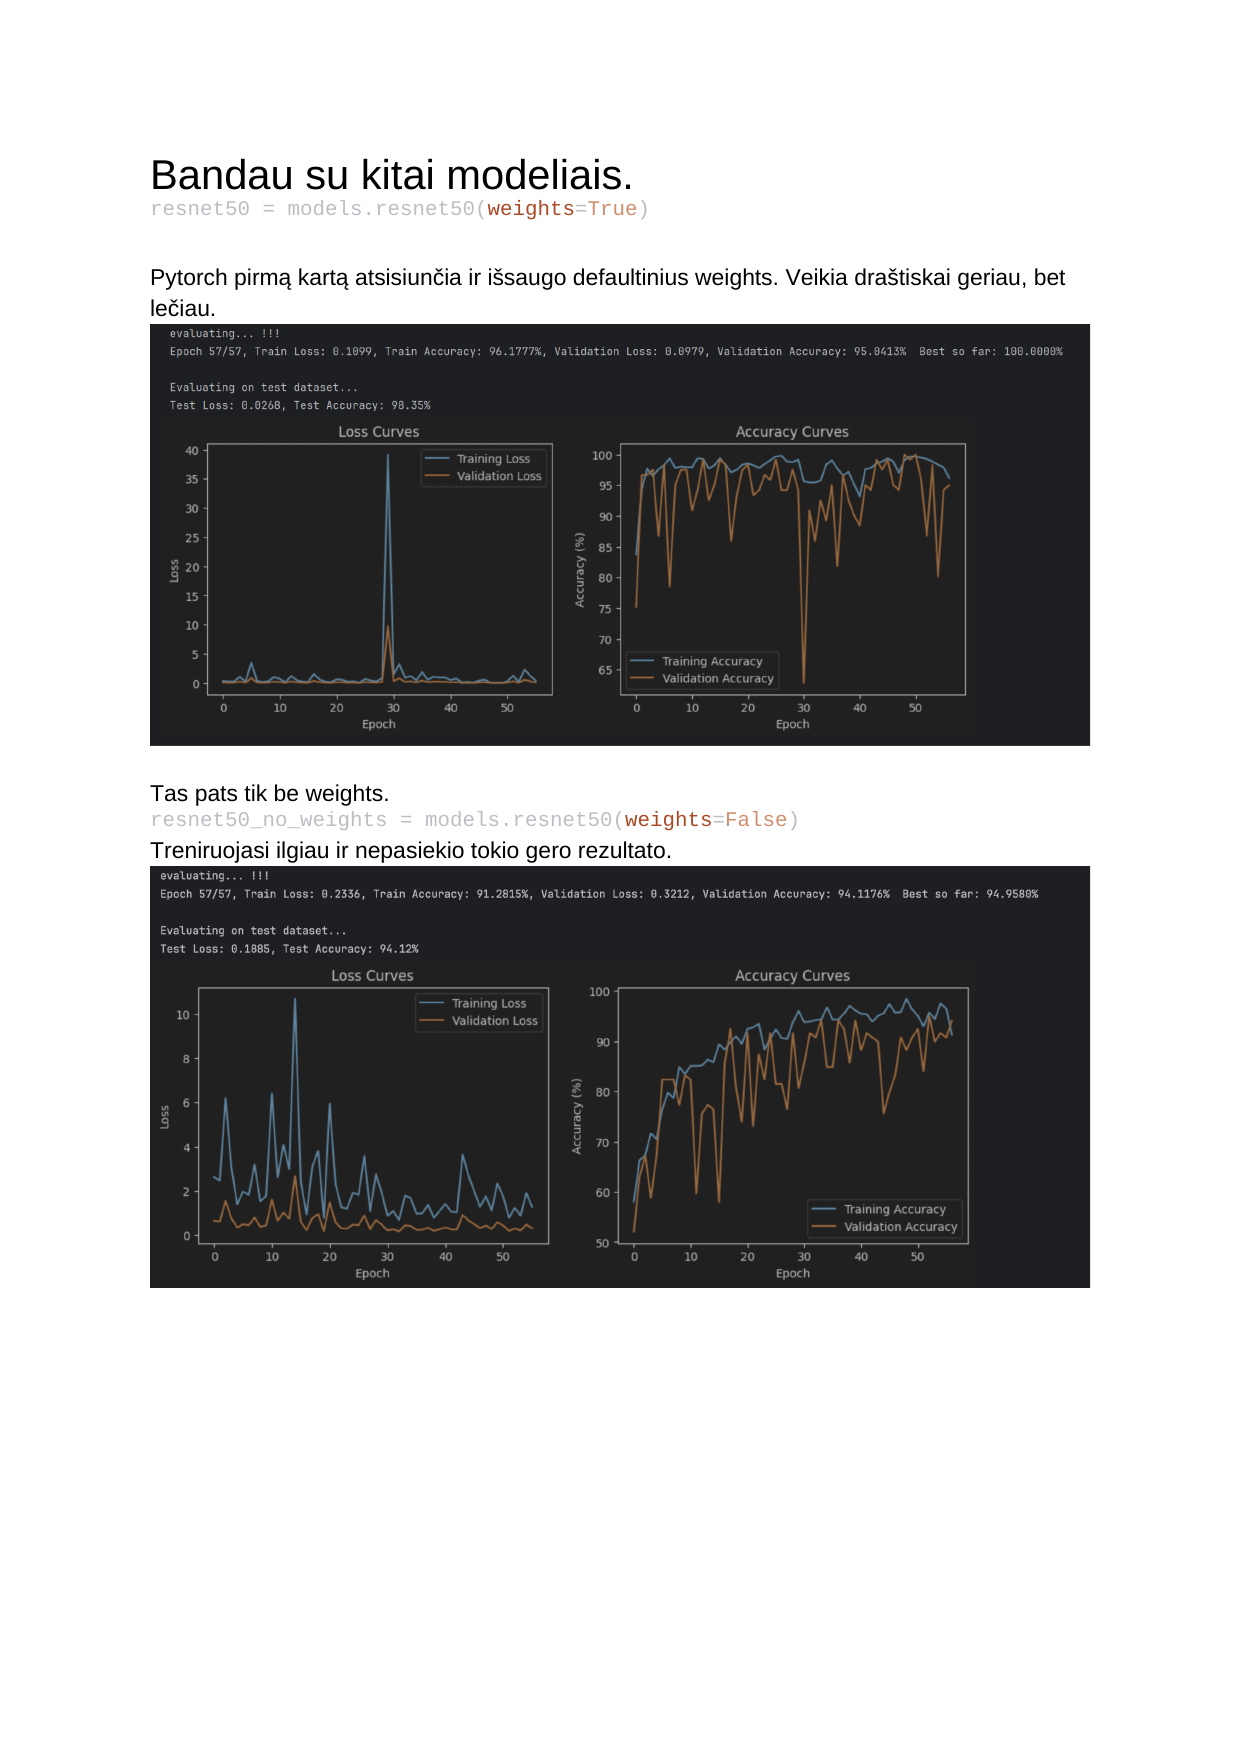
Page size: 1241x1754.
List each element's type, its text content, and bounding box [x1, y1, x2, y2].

text Pytorch pirmą kartą atsisiunčia ir išsaugo defaultinius weights. Veikia draštiskai geriau, bet lečiau. [150, 264, 1090, 321]
picture [150, 324, 1091, 746]
text Tas pats tik be weights. resnet50_no_weights = models.resnet50(weights=False) [150, 779, 1090, 833]
subtitle Bandau su kitai modeliais. resnet50 = models.resnet50(weights=True) [150, 150, 1090, 222]
text Treniruojasi ilgiau ir nepasiekio tokio gero rezultato. [150, 837, 1090, 863]
picture [150, 866, 1091, 1288]
